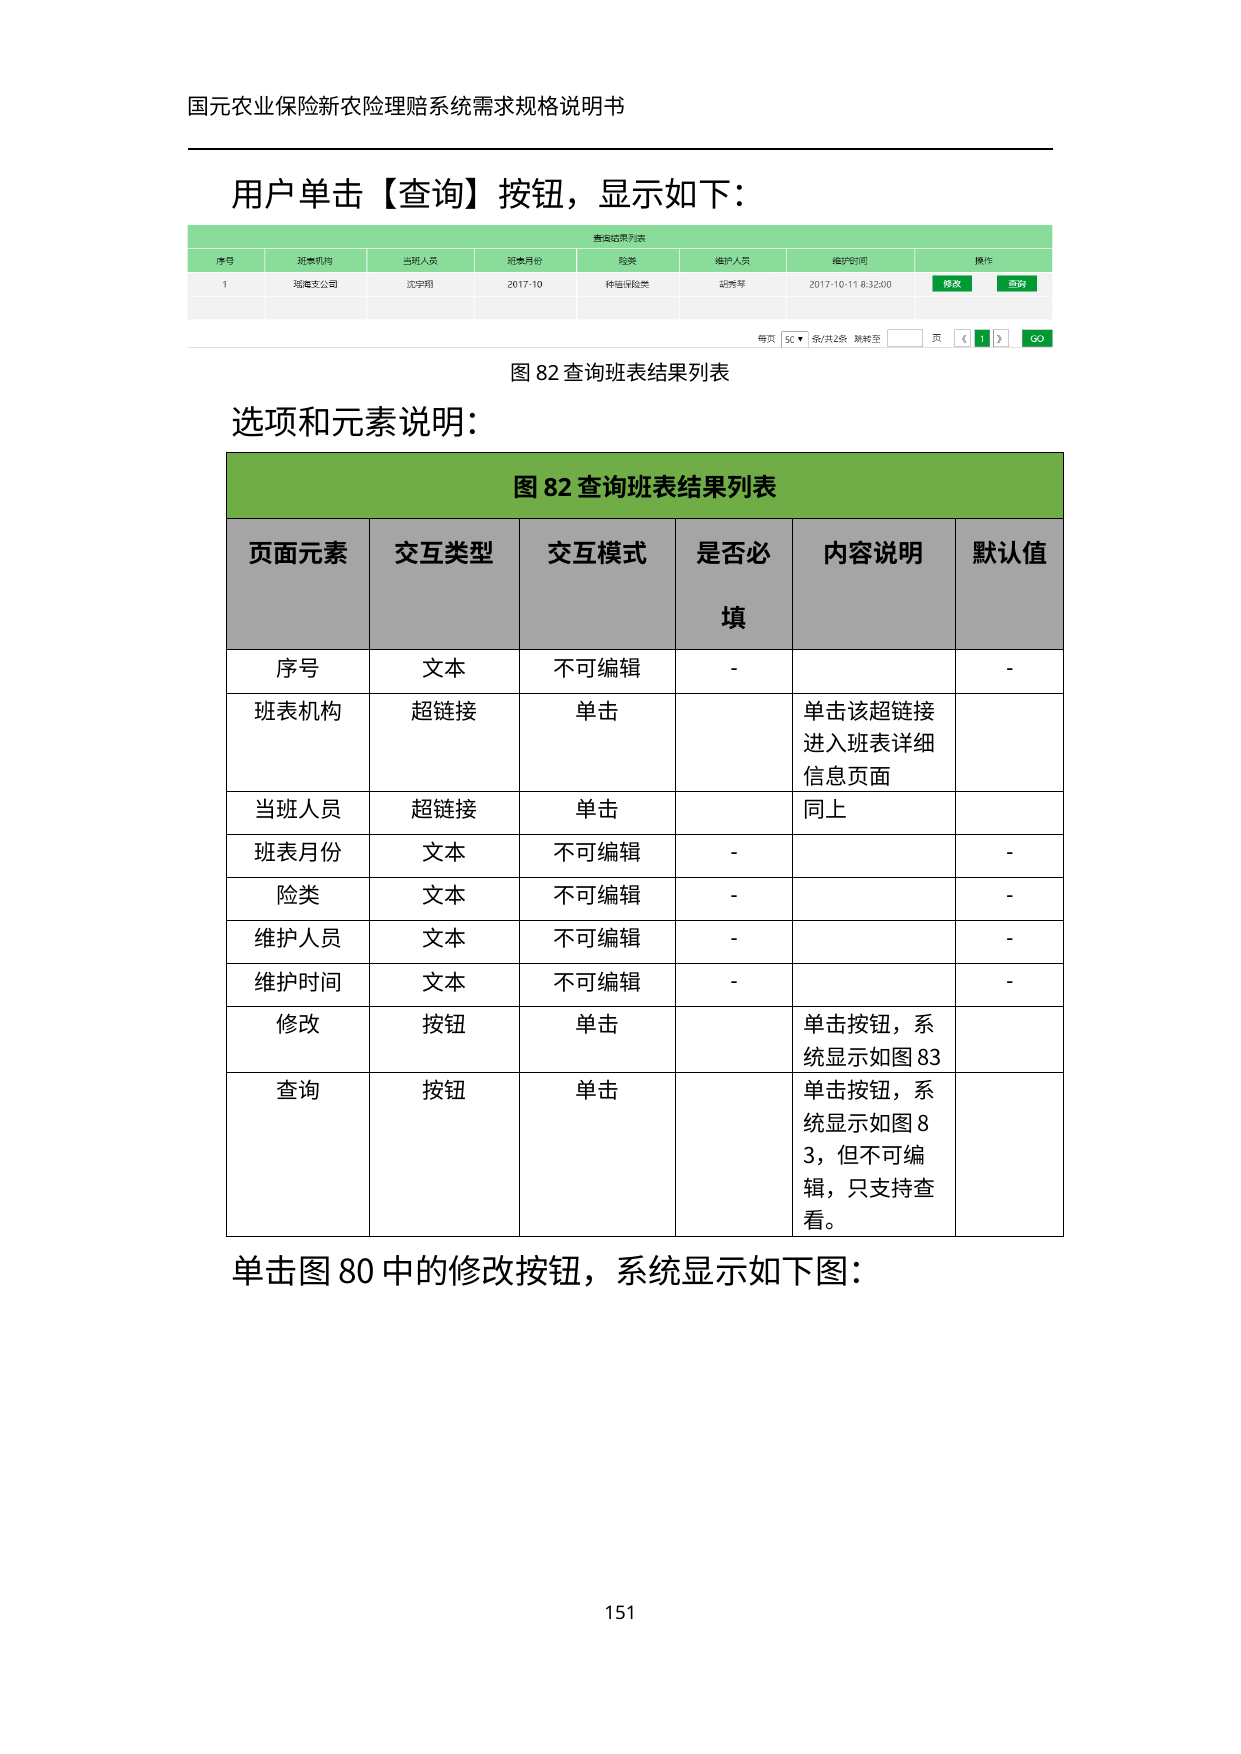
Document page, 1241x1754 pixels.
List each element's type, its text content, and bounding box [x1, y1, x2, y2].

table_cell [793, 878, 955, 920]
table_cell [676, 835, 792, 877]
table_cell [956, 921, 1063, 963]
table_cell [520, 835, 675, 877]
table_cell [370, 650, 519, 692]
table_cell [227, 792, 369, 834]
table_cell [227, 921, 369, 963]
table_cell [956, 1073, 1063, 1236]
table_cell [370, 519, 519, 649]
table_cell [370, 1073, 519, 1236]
text 图 82查询班表结果列表 [187, 355, 1053, 387]
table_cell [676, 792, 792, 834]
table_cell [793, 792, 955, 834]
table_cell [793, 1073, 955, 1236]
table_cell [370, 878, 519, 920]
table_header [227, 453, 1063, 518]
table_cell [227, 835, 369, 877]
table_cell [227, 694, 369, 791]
text 选项和元素说明： [231, 387, 1053, 452]
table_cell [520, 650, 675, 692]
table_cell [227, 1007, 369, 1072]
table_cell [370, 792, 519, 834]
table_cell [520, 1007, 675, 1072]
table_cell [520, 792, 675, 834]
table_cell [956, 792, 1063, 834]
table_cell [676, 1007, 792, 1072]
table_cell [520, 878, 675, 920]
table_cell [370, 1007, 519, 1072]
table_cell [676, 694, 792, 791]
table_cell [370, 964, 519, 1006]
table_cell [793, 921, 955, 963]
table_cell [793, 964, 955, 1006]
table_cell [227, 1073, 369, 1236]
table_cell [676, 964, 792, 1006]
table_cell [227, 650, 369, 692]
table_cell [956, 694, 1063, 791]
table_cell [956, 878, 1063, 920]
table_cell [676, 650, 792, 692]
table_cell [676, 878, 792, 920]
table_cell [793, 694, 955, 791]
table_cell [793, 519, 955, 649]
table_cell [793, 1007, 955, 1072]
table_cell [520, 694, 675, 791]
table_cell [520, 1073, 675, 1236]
text 用户单击【查询】按钮，显示如下： [231, 160, 1053, 224]
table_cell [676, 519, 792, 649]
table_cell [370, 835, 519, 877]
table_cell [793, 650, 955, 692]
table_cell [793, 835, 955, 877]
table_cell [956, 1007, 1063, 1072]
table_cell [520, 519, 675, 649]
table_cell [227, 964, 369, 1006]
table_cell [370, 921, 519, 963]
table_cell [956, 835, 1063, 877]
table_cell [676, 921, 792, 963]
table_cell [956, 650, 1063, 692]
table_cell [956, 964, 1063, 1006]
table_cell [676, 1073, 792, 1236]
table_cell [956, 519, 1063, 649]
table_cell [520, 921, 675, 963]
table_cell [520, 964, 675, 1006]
text 单击图80中的修改按钮，系统显示如下图： [231, 1237, 1053, 1302]
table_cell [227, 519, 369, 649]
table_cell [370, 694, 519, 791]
picture [187, 224, 1053, 348]
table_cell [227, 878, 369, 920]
